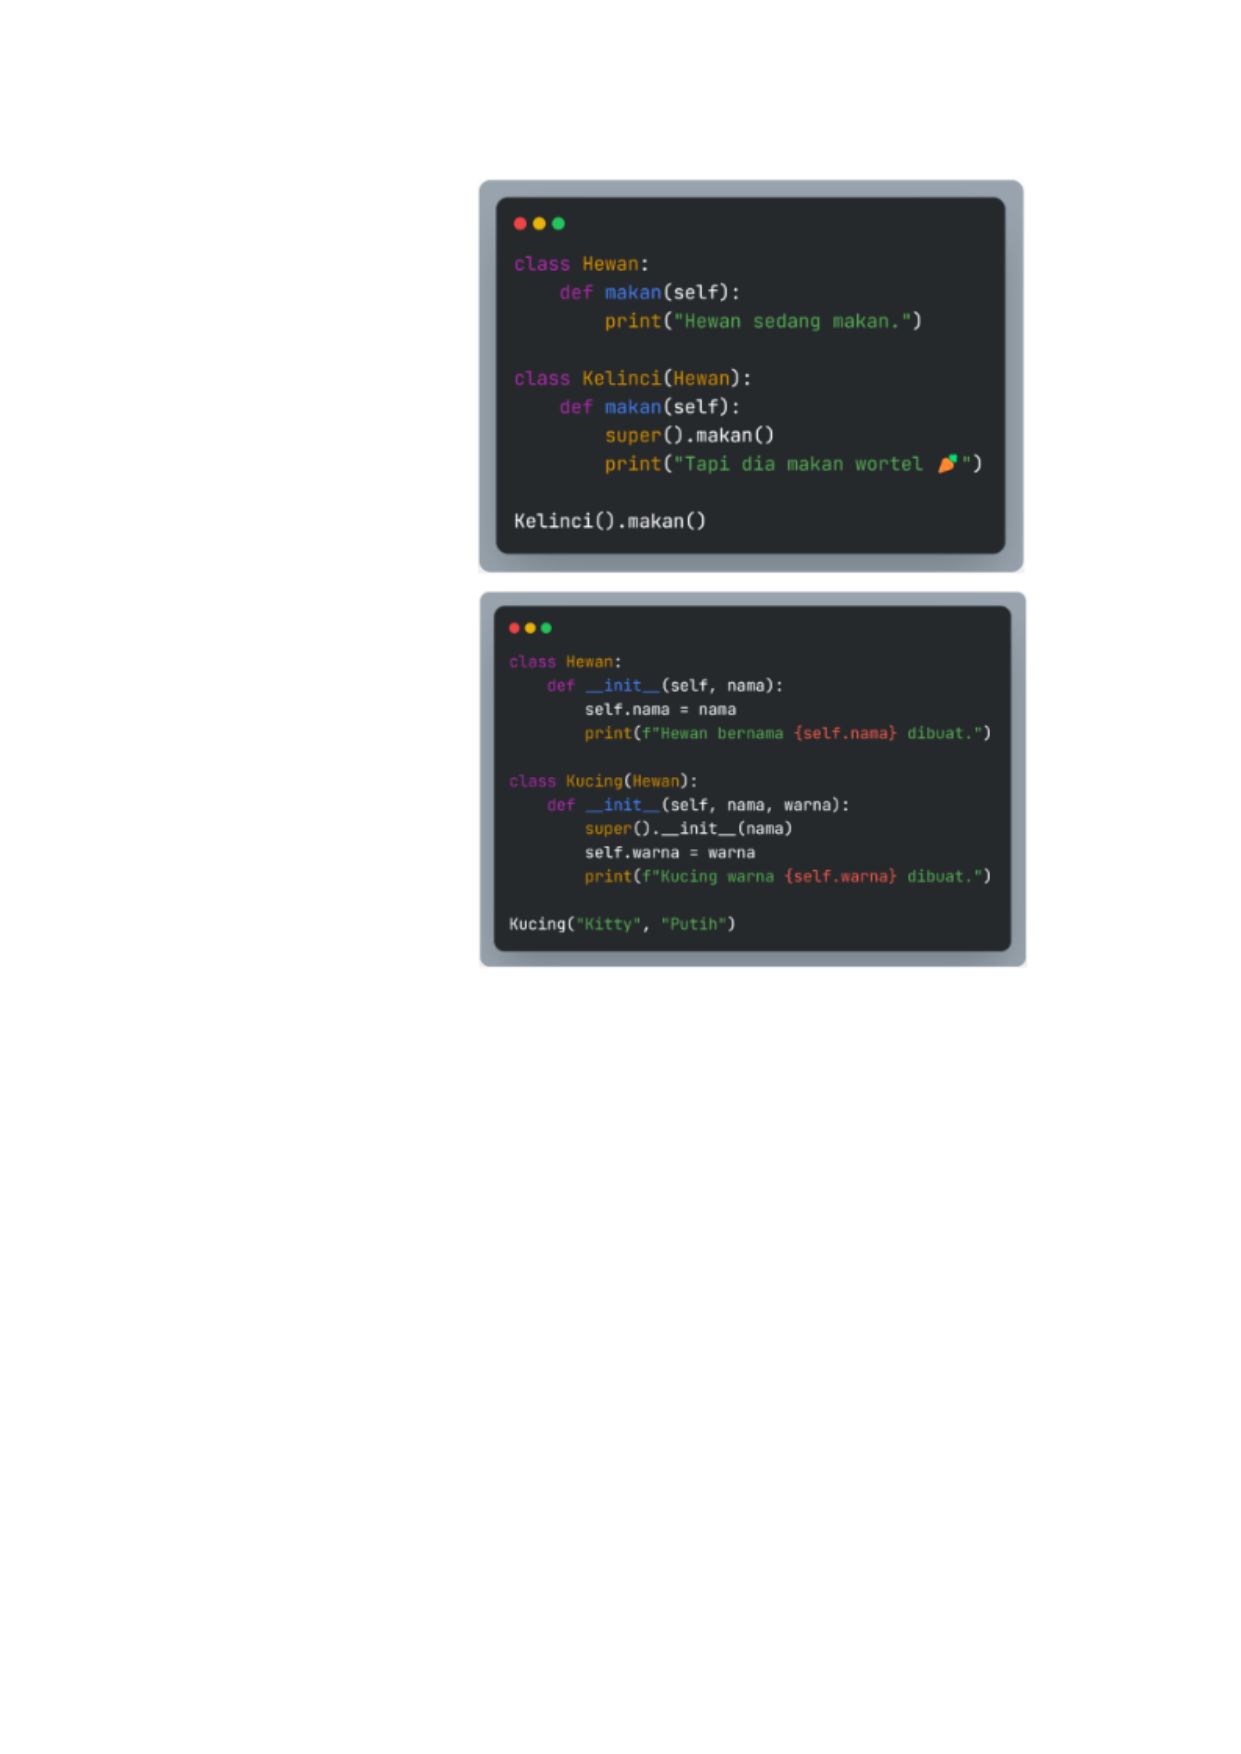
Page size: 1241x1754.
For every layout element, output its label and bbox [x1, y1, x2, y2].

picture [236, 177, 1137, 978]
